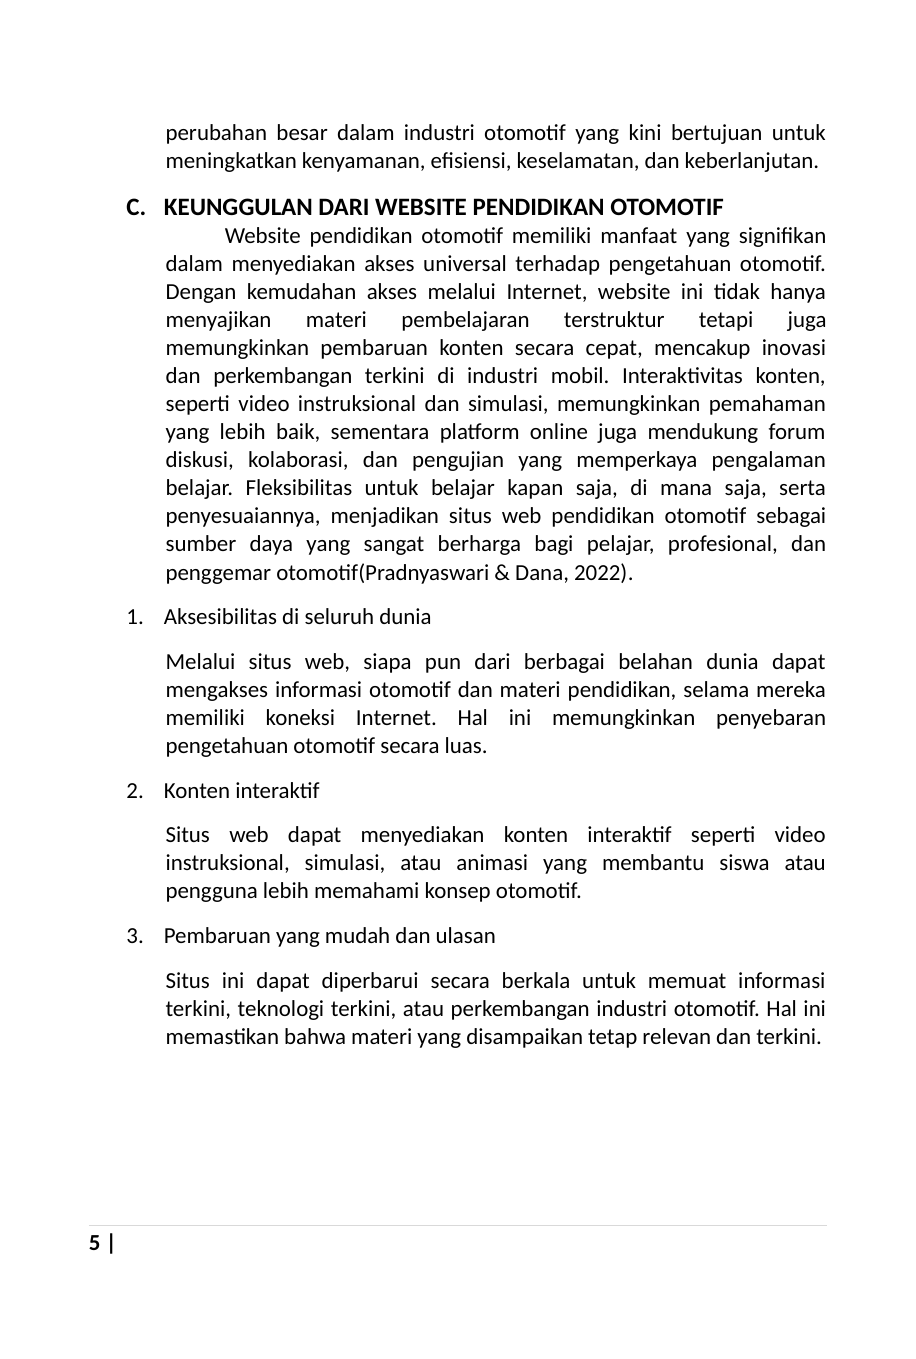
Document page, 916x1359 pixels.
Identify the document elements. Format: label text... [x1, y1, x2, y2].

text Situs web dapat menyediakan konten interaktif seperti video instruksional, simulasi, atau animasi yang membantu siswa atau pengguna lebih memahami konsep otomotif. [165, 820, 827, 904]
list Aksesibilitas di seluruh dunia [126, 602, 827, 630]
list Konten interaktif [126, 776, 827, 804]
list Pembaruan yang mudah dan ulasan [126, 921, 827, 949]
text Situs ini dapat diperbarui secara berkala untuk memuat informasi terkini, teknologi terkini, atau perkembangan industri otomotif. Hal ini memastikan bahwa materi yang disampaikan tetap relevan dan terkini. [165, 966, 827, 1050]
subtitle KEUNGGULAN DARI WEBSITE PENDIDIKAN OTOMOTIF [126, 191, 827, 221]
text Website pendidikan otomotif memiliki manfaat yang signifikan dalam menyediakan akses universal terhadap pengetahuan otomotif. Dengan kemudahan akses melalui Internet, website ini tidak hanya menyajikan materi pembelajaran terstruktur tetapi juga memungkinkan pembaruan konten secara cepat, mencakup inovasi dan perkembangan terkini di industri mobil. Interaktivitas konten, seperti video instruksional dan simulasi, memungkinkan pemahaman yang lebih baik, sementara platform online juga mendukung forum diskusi, kolaborasi, dan pengujian yang memperkaya pengalaman belajar. Fleksibilitas untuk belajar kapan saja, di mana saja, serta penyesuaiannya, menjadikan situs web pendidikan otomotif sebagai sumber daya yang sangat berharga bagi pelajar, profesional, dan penggemar otomotif. [165, 221, 827, 586]
text perubahan besar dalam industri otomotif yang kini bertujuan untuk meningkatkan kenyamanan, efisiensi, keselamatan, dan keberlanjutan. [165, 118, 827, 174]
text Melalui situs web, siapa pun dari berbagai belahan dunia dapat mengakses informasi otomotif dan materi pendidikan, selama mereka memiliki koneksi Internet. Hal ini memungkinkan penyebaran pengetahuan otomotif secara luas. [165, 647, 827, 759]
